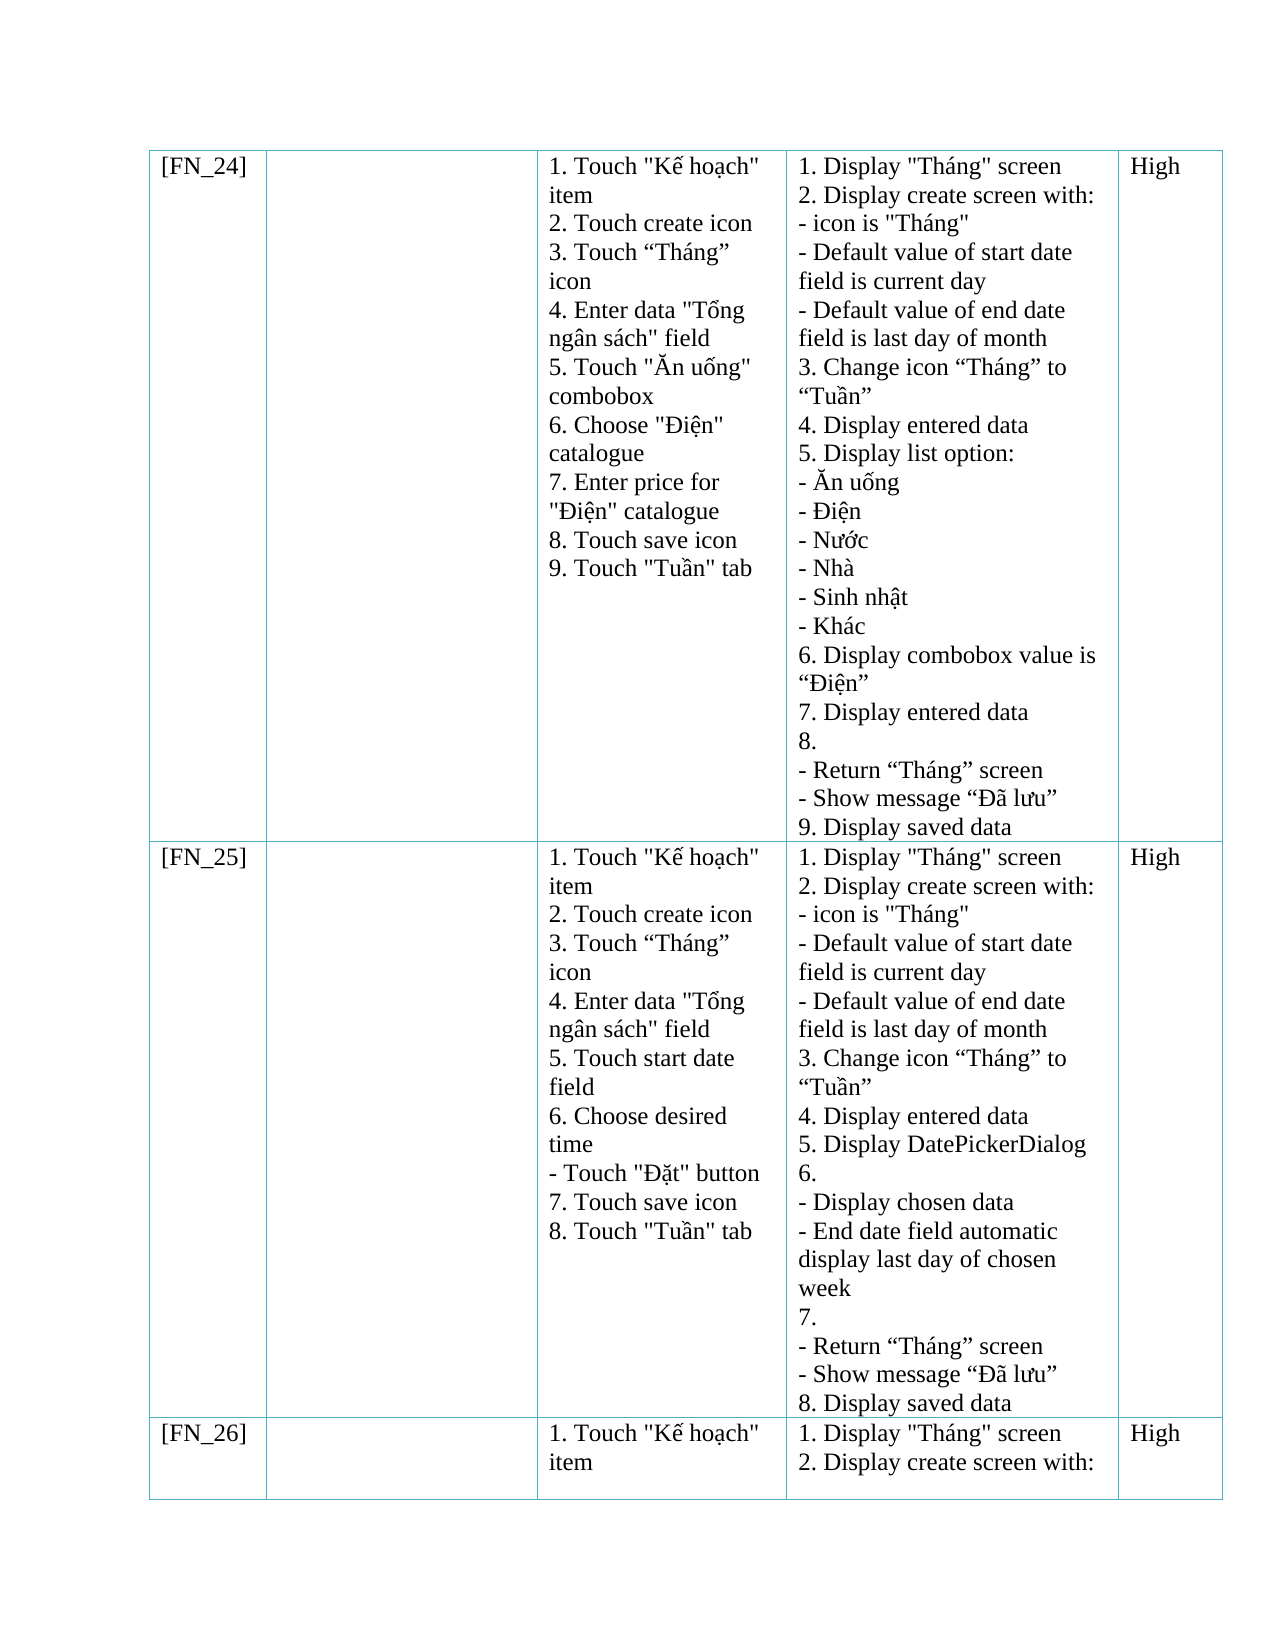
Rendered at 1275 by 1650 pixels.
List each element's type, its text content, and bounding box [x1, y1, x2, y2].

table_cell 1. Display "Tháng" screen 2. Display create screen with: - icon is "Tháng" - Default value of start date field is current day - Default value of end date field is last day of month 3. Change icon “Tháng” to “Tuần” 4. Display entered data 5. Display list option: - Ăn uống - Điện - Nước - Nhà - Sinh nhật - Khác 6. Display combobox value is “Điện” 7. Display entered data 8. - Return “Tháng” screen - Show message “Đã lưu” 9. Display saved data [787, 151, 1118, 841]
table_cell [FN_26] [150, 1418, 266, 1499]
table_cell High [1119, 842, 1222, 1417]
table_cell [FN_25] [150, 842, 266, 1417]
table_cell [267, 151, 537, 841]
table_cell High [1119, 151, 1222, 841]
table_cell 1. Touch "Kế hoạch" item 2. Touch create icon 3. Touch “Tháng” icon 4. Enter data "Tổng ngân sách" field 5. Touch start date field 6. Choose desired time - Touch "Đặt" button 7. Touch save icon 8. Touch "Tuần" tab [538, 842, 786, 1417]
table_cell 1. Touch "Kế hoạch" item 2. Touch create icon 3. Touch “Tháng” icon 4. Enter data "Tổng ngân sách" field 5. Touch "Ăn uống" combobox 6. Choose "Điện" catalogue 7. Enter price for "Điện" catalogue 8. Touch save icon 9. Touch "Tuần" tab [538, 151, 786, 841]
table_cell 1. Display "Tháng" screen 2. Display create screen with: - icon is "Tháng" - Default value of start date field is current day - Default value of end date field is last day of month 3. Change icon “Tháng” to “Tuần” 4. Display entered data 5. Display DatePickerDialog 6. - Display chosen data - End date field automatic display last day of chosen week 7. - Return “Tháng” screen - Show message “Đã lưu” 8. Display saved data [787, 842, 1118, 1417]
table_cell [267, 1418, 537, 1499]
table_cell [538, 1418, 786, 1499]
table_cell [787, 1418, 1118, 1499]
table_cell [FN_24] [150, 151, 266, 841]
table_cell [267, 842, 537, 1417]
table_cell High [1119, 1418, 1222, 1499]
